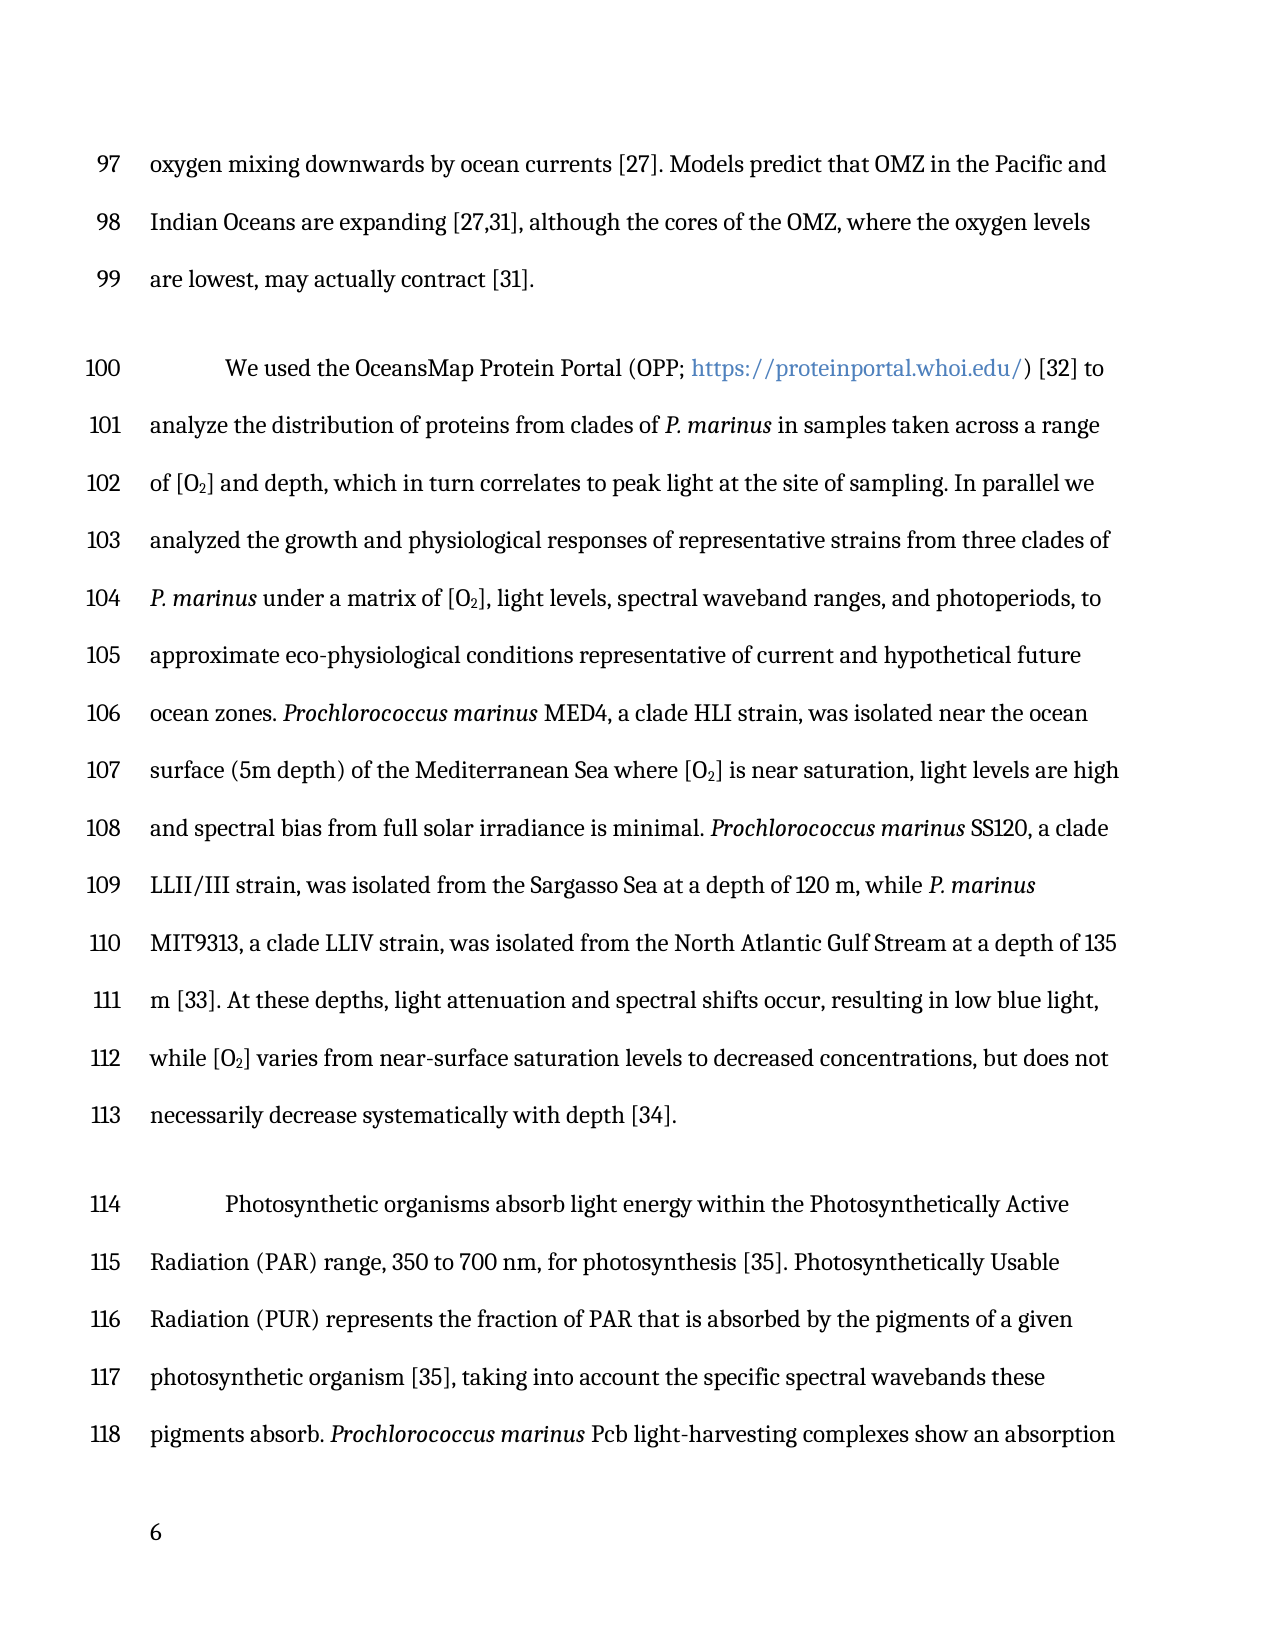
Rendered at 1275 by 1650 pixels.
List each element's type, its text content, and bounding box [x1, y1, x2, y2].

text We used the OceansMap Protein Portal (OPP; https://proteinportal.whoi.edu/) [32] to analyze the distribution of proteins from clades of P. marinus in samples taken across a range of [O2] and depth, which in turn correlates to peak light at the site of sampling. In parallel we analyzed the growth and physiological responses of representative strains from three clades of P. marinus under a matrix of [O2], light levels, spectral waveband ranges, and photoperiods, to approximate eco-physiological conditions representative of current and hypothetical future ocean zones. Prochlorococcus marinus MED4, a clade HLI strain, was isolated near the ocean surface (5m depth) of the Mediterranean Sea where [O2] is near saturation, light levels are high and spectral bias from full solar irradiance is minimal. Prochlorococcus marinus SS120, a clade LLII/III strain, was isolated from the Sargasso Sea at a depth of 120 m, while P. marinus MIT9313, a clade LLIV strain, was isolated from the North Atlantic Gulf Stream at a depth of 135 m [33]. At these depths, light attenuation and spectral shifts occur, resulting in low blue light, while [O2] varies from near-surface saturation levels to decreased concentrations, but does not necessarily decrease systematically with depth [34]. [150, 354, 1125, 1130]
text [150, 1190, 1125, 1449]
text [150, 150, 1125, 294]
